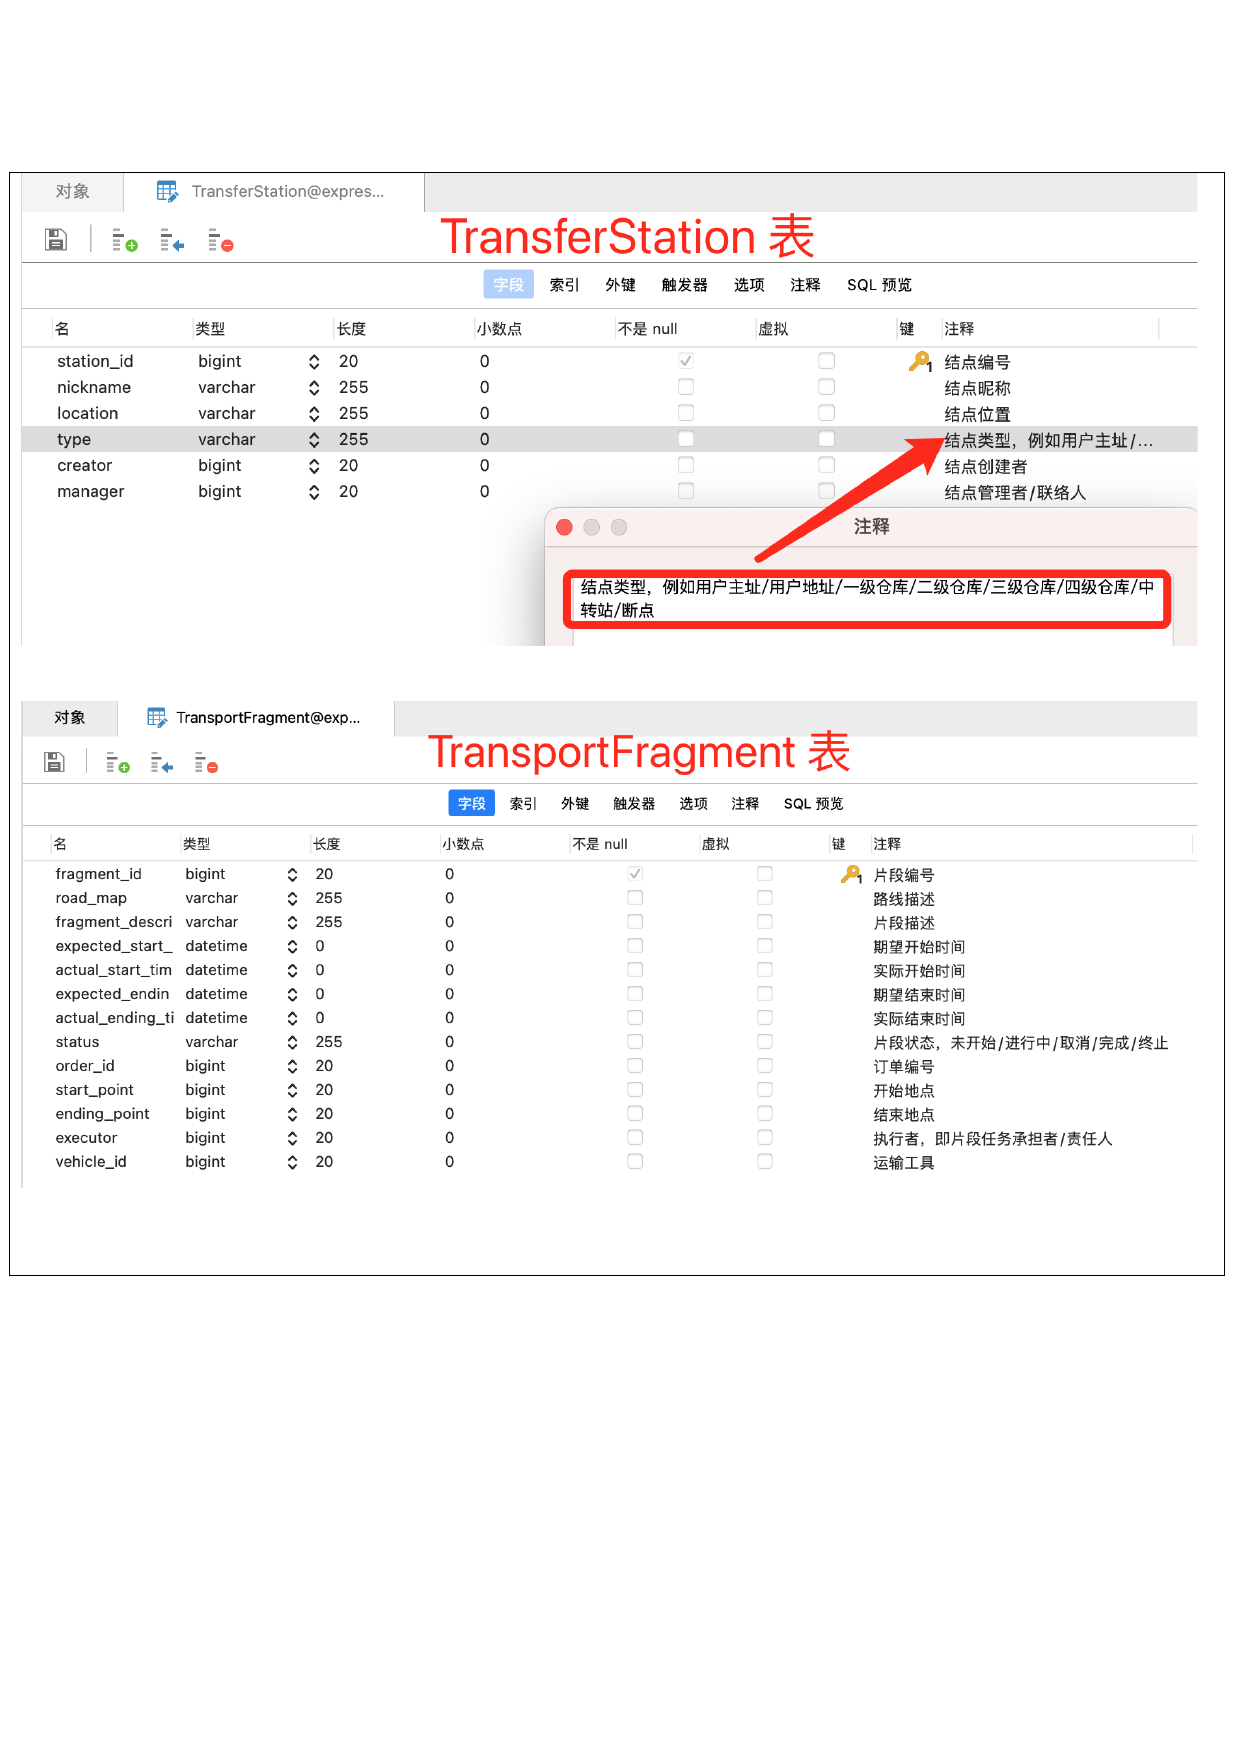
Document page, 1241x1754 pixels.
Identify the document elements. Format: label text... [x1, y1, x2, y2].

table_cell 详情列表 [10, 173, 1224, 1274]
picture [21, 701, 1198, 1188]
picture [21, 173, 1198, 646]
